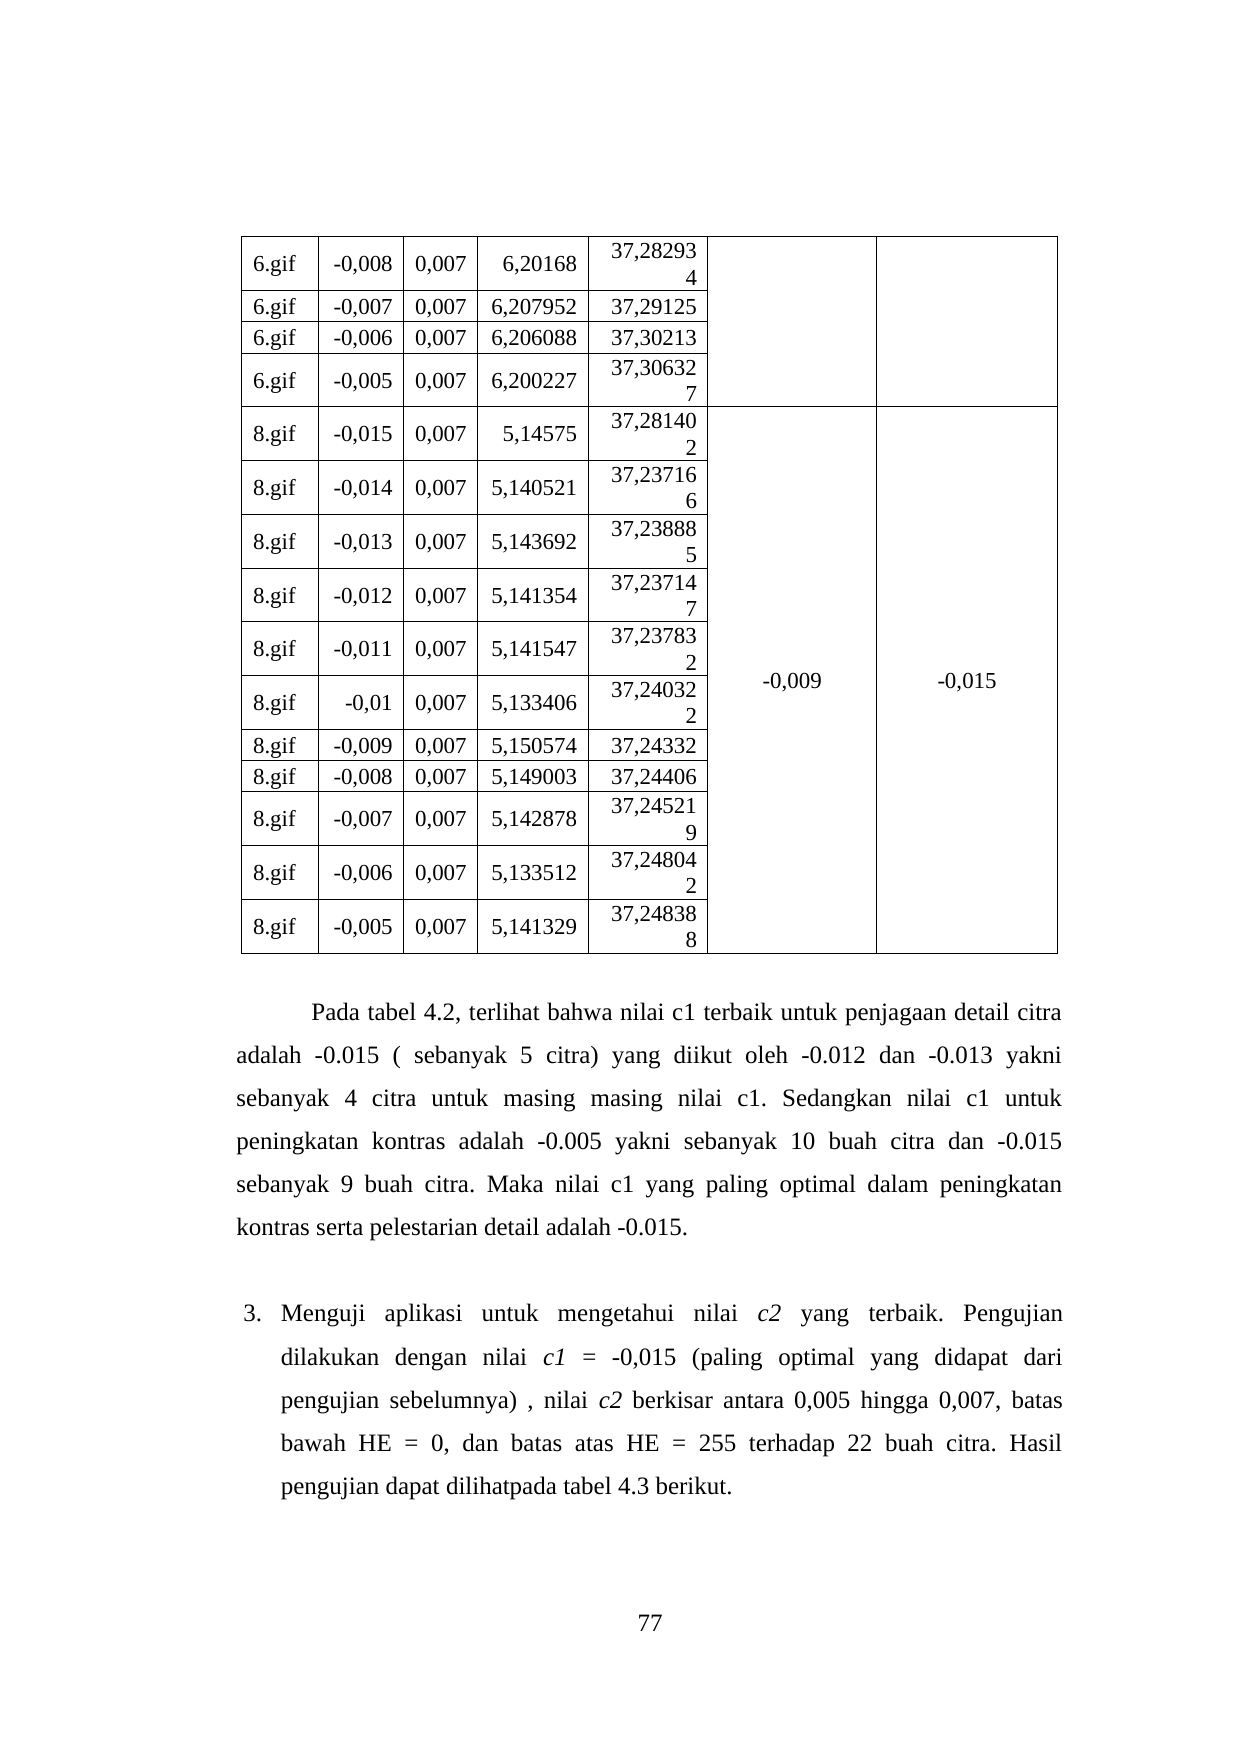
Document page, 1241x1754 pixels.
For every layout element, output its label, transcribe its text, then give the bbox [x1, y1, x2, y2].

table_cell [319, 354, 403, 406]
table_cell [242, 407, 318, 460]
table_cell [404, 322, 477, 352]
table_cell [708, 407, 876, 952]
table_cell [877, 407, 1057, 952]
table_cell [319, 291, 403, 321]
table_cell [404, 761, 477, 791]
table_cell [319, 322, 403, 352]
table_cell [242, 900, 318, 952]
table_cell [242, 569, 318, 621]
text Pada tabel 4.2, terlihat bahwa nilai c1 terbaik untuk penjagaan detail citra adalah -0.015 ( sebanyak 5 citra) yang diikut oleh -0.012 dan -0.013 yakni sebanyak 4 citra untuk masing masing nilai c1. Sedangkan nilai c1 untuk peningkatan kontras adalah -0.005 yakni sebanyak 10 buah citra dan -0.015 sebanyak 9 buah citra. Maka nilai c1 yang paling optimal dalam peningkatan kontras serta pelestarian detail adalah -0.015. [236, 997, 1063, 1241]
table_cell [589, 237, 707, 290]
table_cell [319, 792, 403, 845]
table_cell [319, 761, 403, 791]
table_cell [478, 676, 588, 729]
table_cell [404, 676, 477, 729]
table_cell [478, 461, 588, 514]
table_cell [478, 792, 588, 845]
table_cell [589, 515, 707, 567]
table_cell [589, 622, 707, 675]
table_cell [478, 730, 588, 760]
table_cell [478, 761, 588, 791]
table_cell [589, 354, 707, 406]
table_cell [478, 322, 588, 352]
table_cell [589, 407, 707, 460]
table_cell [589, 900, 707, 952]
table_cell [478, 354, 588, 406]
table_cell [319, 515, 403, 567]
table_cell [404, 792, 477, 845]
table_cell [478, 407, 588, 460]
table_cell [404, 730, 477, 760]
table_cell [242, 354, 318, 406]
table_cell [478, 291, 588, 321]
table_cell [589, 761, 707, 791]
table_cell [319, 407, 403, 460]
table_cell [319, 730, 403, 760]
list Menguji aplikasi untuk mengetahui nilai c2 yang terbaik. Pengujian dilakukan dengan nilai c1 = -0,015 (paling optimal yang didapat dari pengujian sebelumnya) , nilai c2 berkisar antara 0,005 hingga 0,007, batas bawah HE = 0, dan batas atas HE = 255 terhadap 22 buah citra. Hasil pengujian dapat dilihatpada tabel 4.3 berikut. [243, 1298, 1063, 1500]
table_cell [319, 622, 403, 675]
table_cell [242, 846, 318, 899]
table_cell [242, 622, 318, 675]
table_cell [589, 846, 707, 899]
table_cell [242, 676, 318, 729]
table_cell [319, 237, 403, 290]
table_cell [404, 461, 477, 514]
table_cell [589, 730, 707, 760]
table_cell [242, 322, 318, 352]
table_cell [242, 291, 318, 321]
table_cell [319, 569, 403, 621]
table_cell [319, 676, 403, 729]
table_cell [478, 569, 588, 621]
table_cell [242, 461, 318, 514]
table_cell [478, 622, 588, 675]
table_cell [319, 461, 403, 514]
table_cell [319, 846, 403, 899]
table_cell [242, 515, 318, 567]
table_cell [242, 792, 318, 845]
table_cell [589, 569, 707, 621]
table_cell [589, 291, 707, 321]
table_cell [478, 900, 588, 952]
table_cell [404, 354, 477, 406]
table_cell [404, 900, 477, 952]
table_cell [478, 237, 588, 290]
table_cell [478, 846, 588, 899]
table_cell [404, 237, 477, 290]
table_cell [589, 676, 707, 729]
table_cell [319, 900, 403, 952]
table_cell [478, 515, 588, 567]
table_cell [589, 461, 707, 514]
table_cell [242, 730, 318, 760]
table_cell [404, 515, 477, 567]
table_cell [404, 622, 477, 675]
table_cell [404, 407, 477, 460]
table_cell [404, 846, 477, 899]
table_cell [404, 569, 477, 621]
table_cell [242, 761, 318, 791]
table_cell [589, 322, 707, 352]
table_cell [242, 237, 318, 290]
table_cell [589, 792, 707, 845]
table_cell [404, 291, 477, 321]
